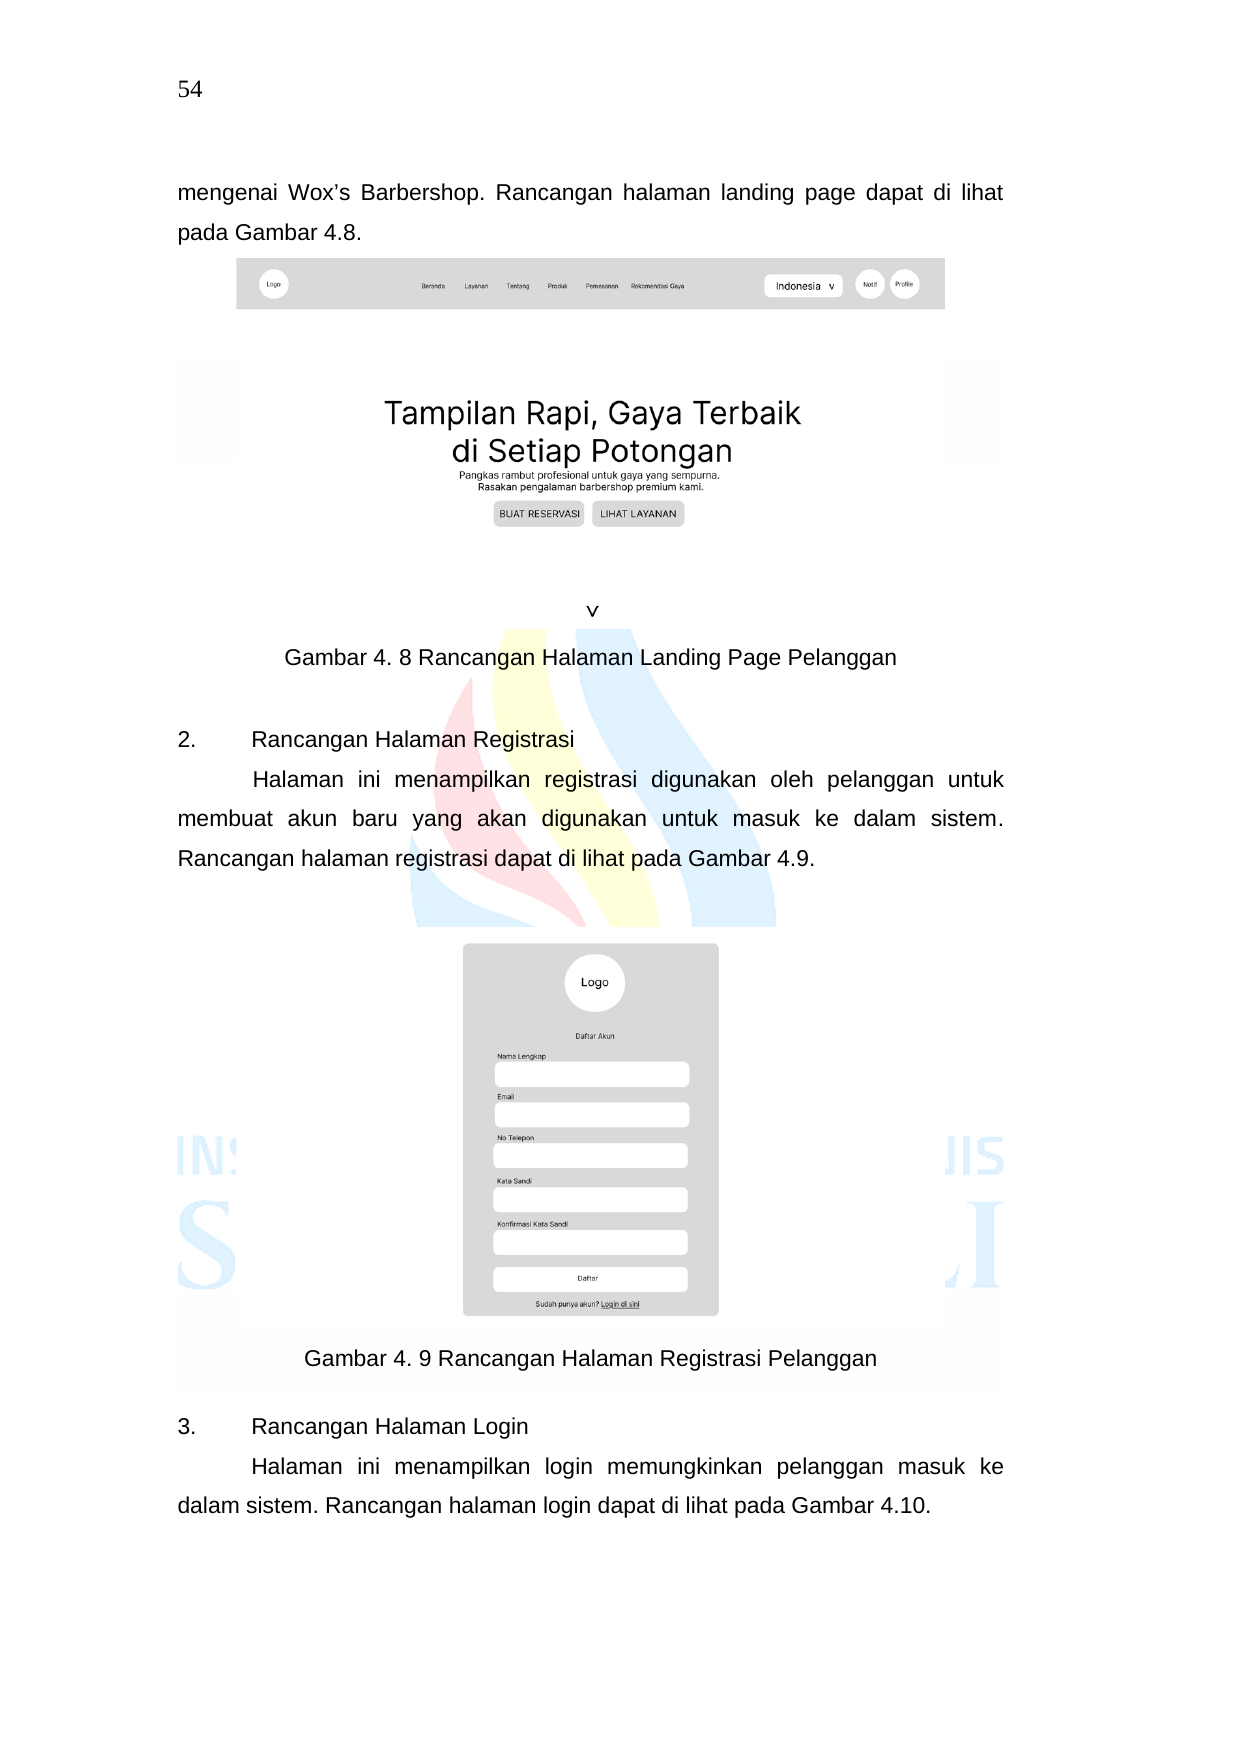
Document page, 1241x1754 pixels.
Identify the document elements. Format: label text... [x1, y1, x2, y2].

list Rancangan Halaman Registrasi [177, 726, 1004, 752]
text Gambar 4. 9 Rancangan Halaman Registrasi Pelanggan [177, 1345, 1004, 1371]
text Halaman ini menampilkan login memungkinkan pelanggan masuk ke dalam sistem. Rancangan halaman login dapat di lihat pada Gambar 4.10. [177, 1453, 1004, 1518]
picture [236, 927, 945, 1331]
text Gambar 4. 8 Rancangan Halaman Landing Page Pelanggan [177, 643, 1004, 670]
text Halaman ini menampilkan registrasi digunakan oleh pelanggan untuk membuat akun baru yang akan digunakan untuk masuk ke dalam sistem. Rancangan halaman registrasi dapat di lihat pada Gambar 4.9. [177, 766, 1004, 871]
picture [236, 258, 945, 629]
list Rancangan Halaman Login [177, 1413, 1004, 1439]
